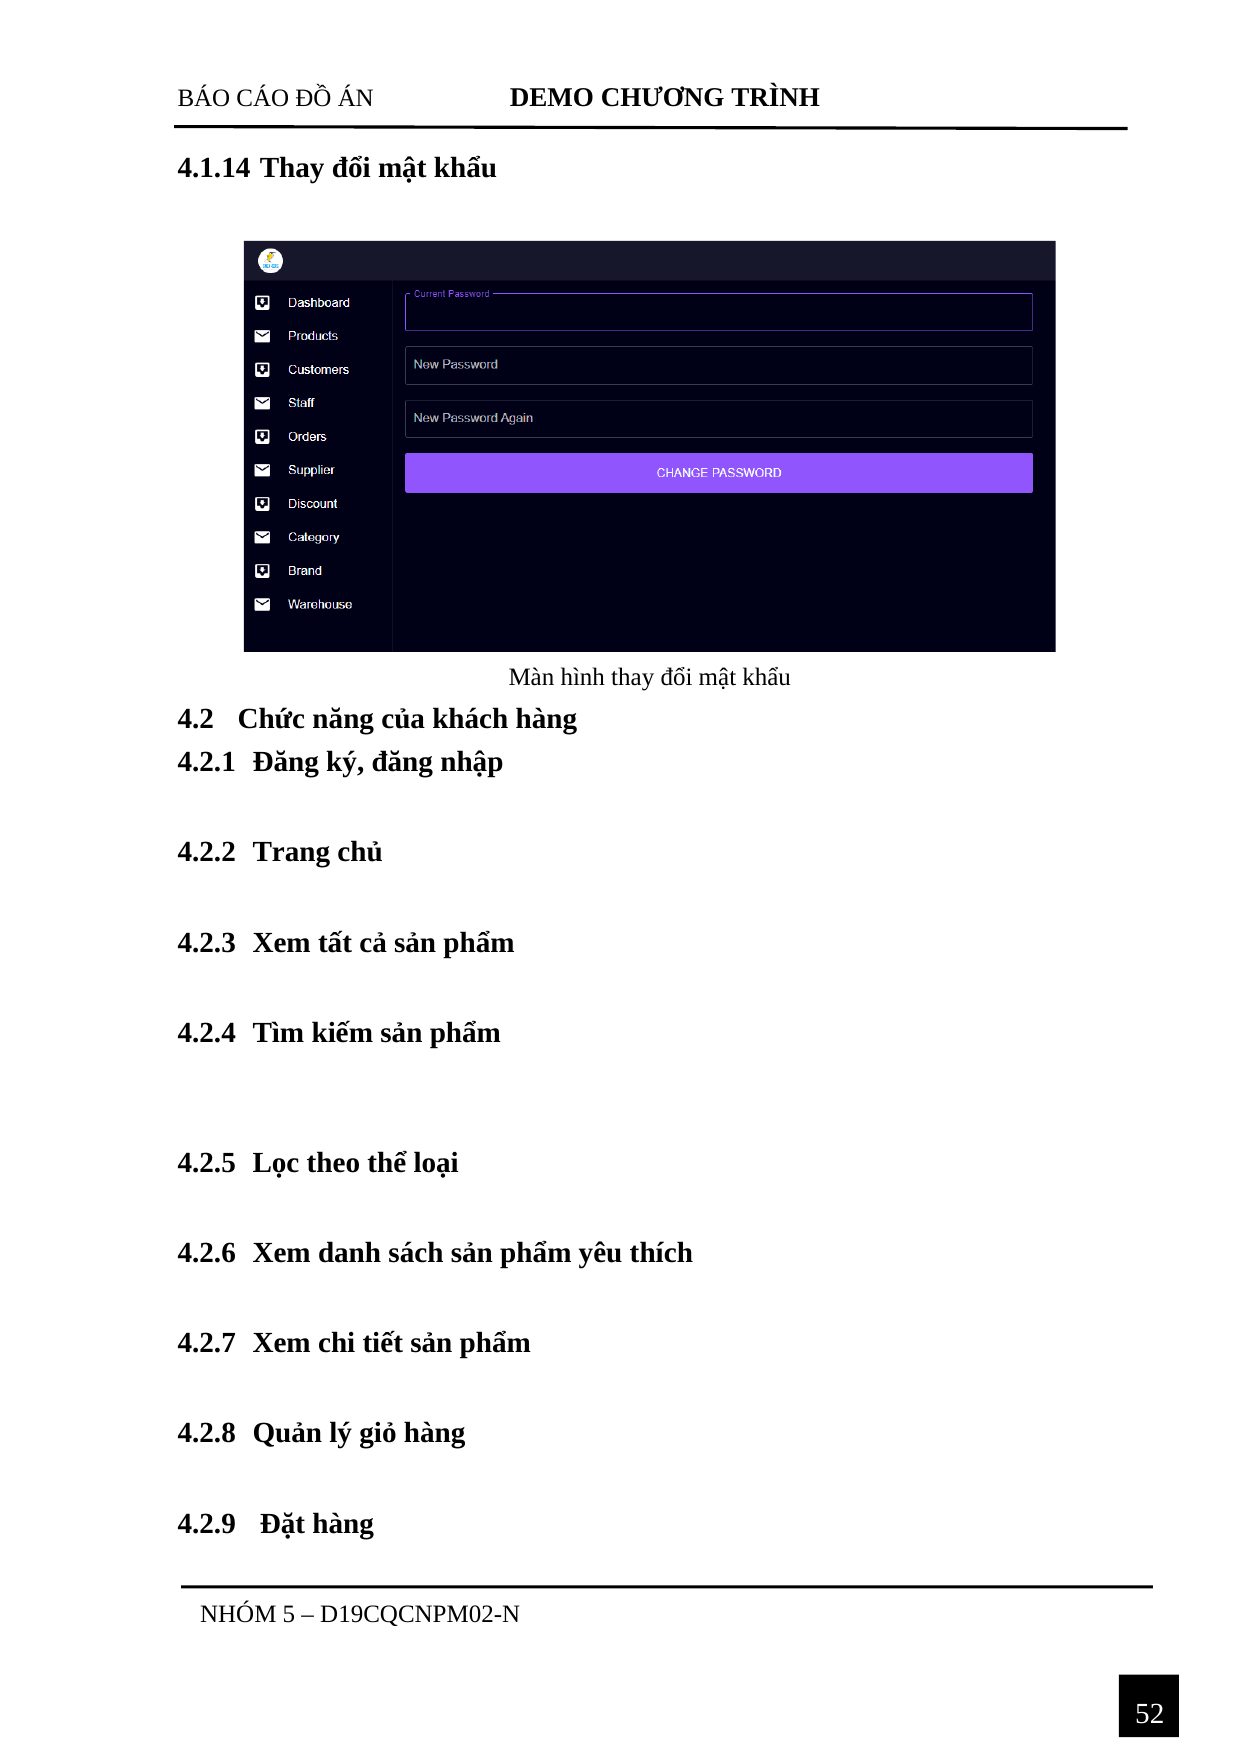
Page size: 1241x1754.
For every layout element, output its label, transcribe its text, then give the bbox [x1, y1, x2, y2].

subtitle Quản lý giỏ hàng [177, 1416, 1122, 1449]
subtitle Lọc theo thể loại [177, 1145, 1122, 1178]
subtitle Đặt hàng [177, 1506, 1122, 1539]
subtitle Tìm kiếm sản phẩm [177, 1015, 1122, 1049]
subtitle Thay đổi mật khẩu [177, 150, 1122, 183]
picture [243, 240, 1056, 652]
subtitle Xem tất cả sản phẩm [177, 925, 1122, 958]
subtitle Xem danh sách sản phẩm yêu thích [177, 1235, 1122, 1268]
subtitle Xem chi tiết sản phẩm [177, 1325, 1122, 1359]
subtitle Chức năng của khách hàng [177, 701, 1122, 735]
subtitle Đăng ký, đăng nhập [177, 744, 1122, 778]
subtitle Trang chủ [177, 834, 1122, 868]
text Màn hình thay đổi mật khẩu [177, 662, 1122, 691]
